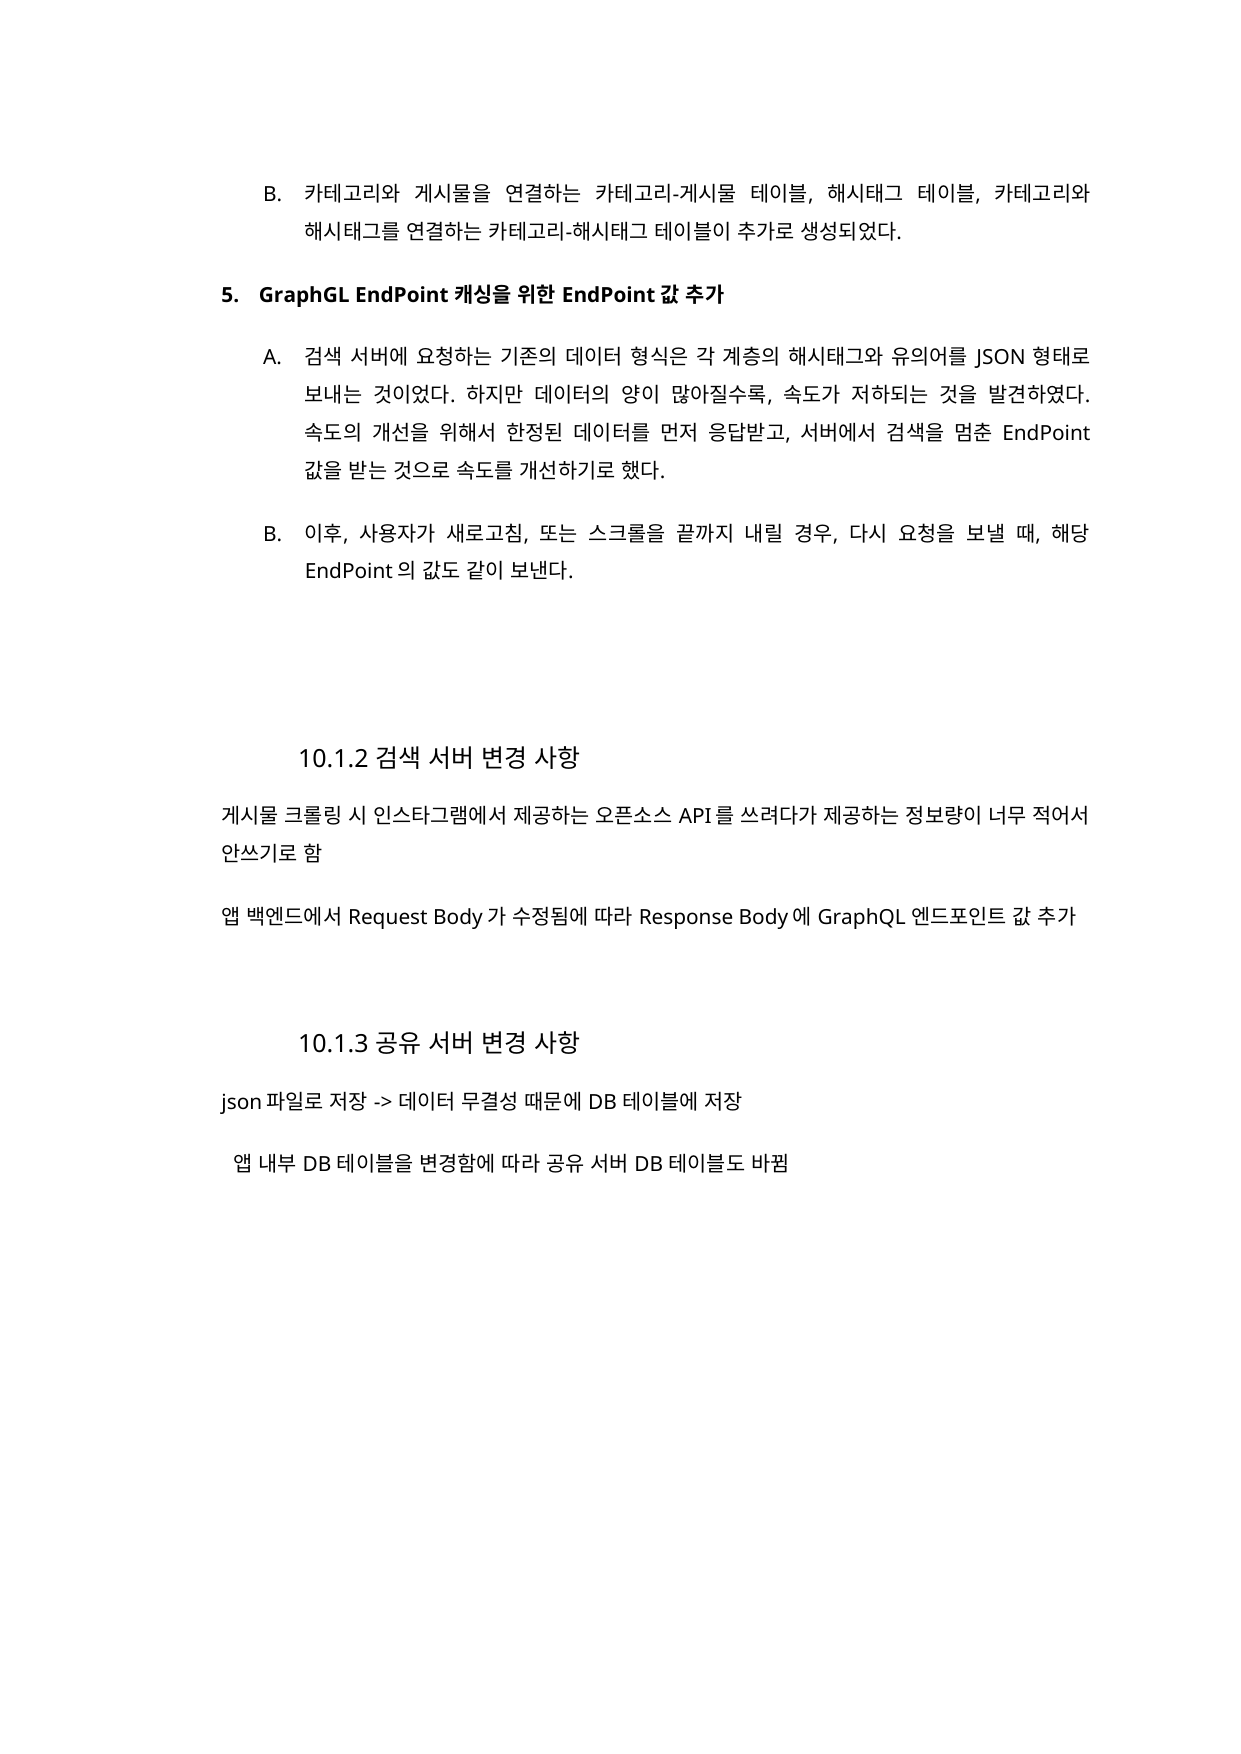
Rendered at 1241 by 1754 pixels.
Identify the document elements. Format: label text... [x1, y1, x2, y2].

list 검색 서버에 요청하는 기존의 데이터 형식은 각 계층의 해시태그와 유의어를 JSON 형태로 보내는 것이었다. 하지만 데이터의 양이 많아질수록, 속도가 저하되는 것을 발견하였다. 속도의 개선을 위해서 한정된 데이터를 먼저 응답받고, 서버에서 검색을 멈춘 EndPoint 값을 받는 것으로 속도를 개선하기로 했다. [263, 341, 1090, 484]
list 검색 서버 변경 사항 [298, 738, 1090, 775]
list GraphGL EndPoint 캐싱을 위한 EndPoint 값 추가 [221, 278, 1090, 308]
list 카테고리와 게시물을 연결하는 카테고리-게시물 테이블, 해시태그 테이블, 카테고리와 해시태그를 연결하는 카테고리-해시태그 테이블이 추가로 생성되었다. [263, 177, 1090, 245]
list 이후, 사용자가 새로고침, 또는 스크롤을 끝까지 내릴 경우, 다시 요청을 보낼 때, 해당 EndPoint의 값도 같이 보낸다. [263, 517, 1090, 585]
text 게시물 크롤링 시 인스타그램에서 제공하는 오픈소스 API를 쓰려다가 제공하는 정보량이 너무 적어서 안쓰기로 함 [221, 800, 1090, 868]
text 앱 내부 DB 테이블을 변경함에 따라 공유 서버 DB 테이블도 바뀜 [221, 1148, 1090, 1178]
text 앱 백엔드에서 Request Body가 수정됨에 따라 Response Body에 GraphQL 엔드포인트 값 추가 [221, 900, 1090, 931]
list 공유 서버 변경 사항 [298, 1024, 1090, 1060]
text json파일로 저장 -> 데이터 무결성 때문에 DB 테이블에 저장 [221, 1085, 1090, 1115]
